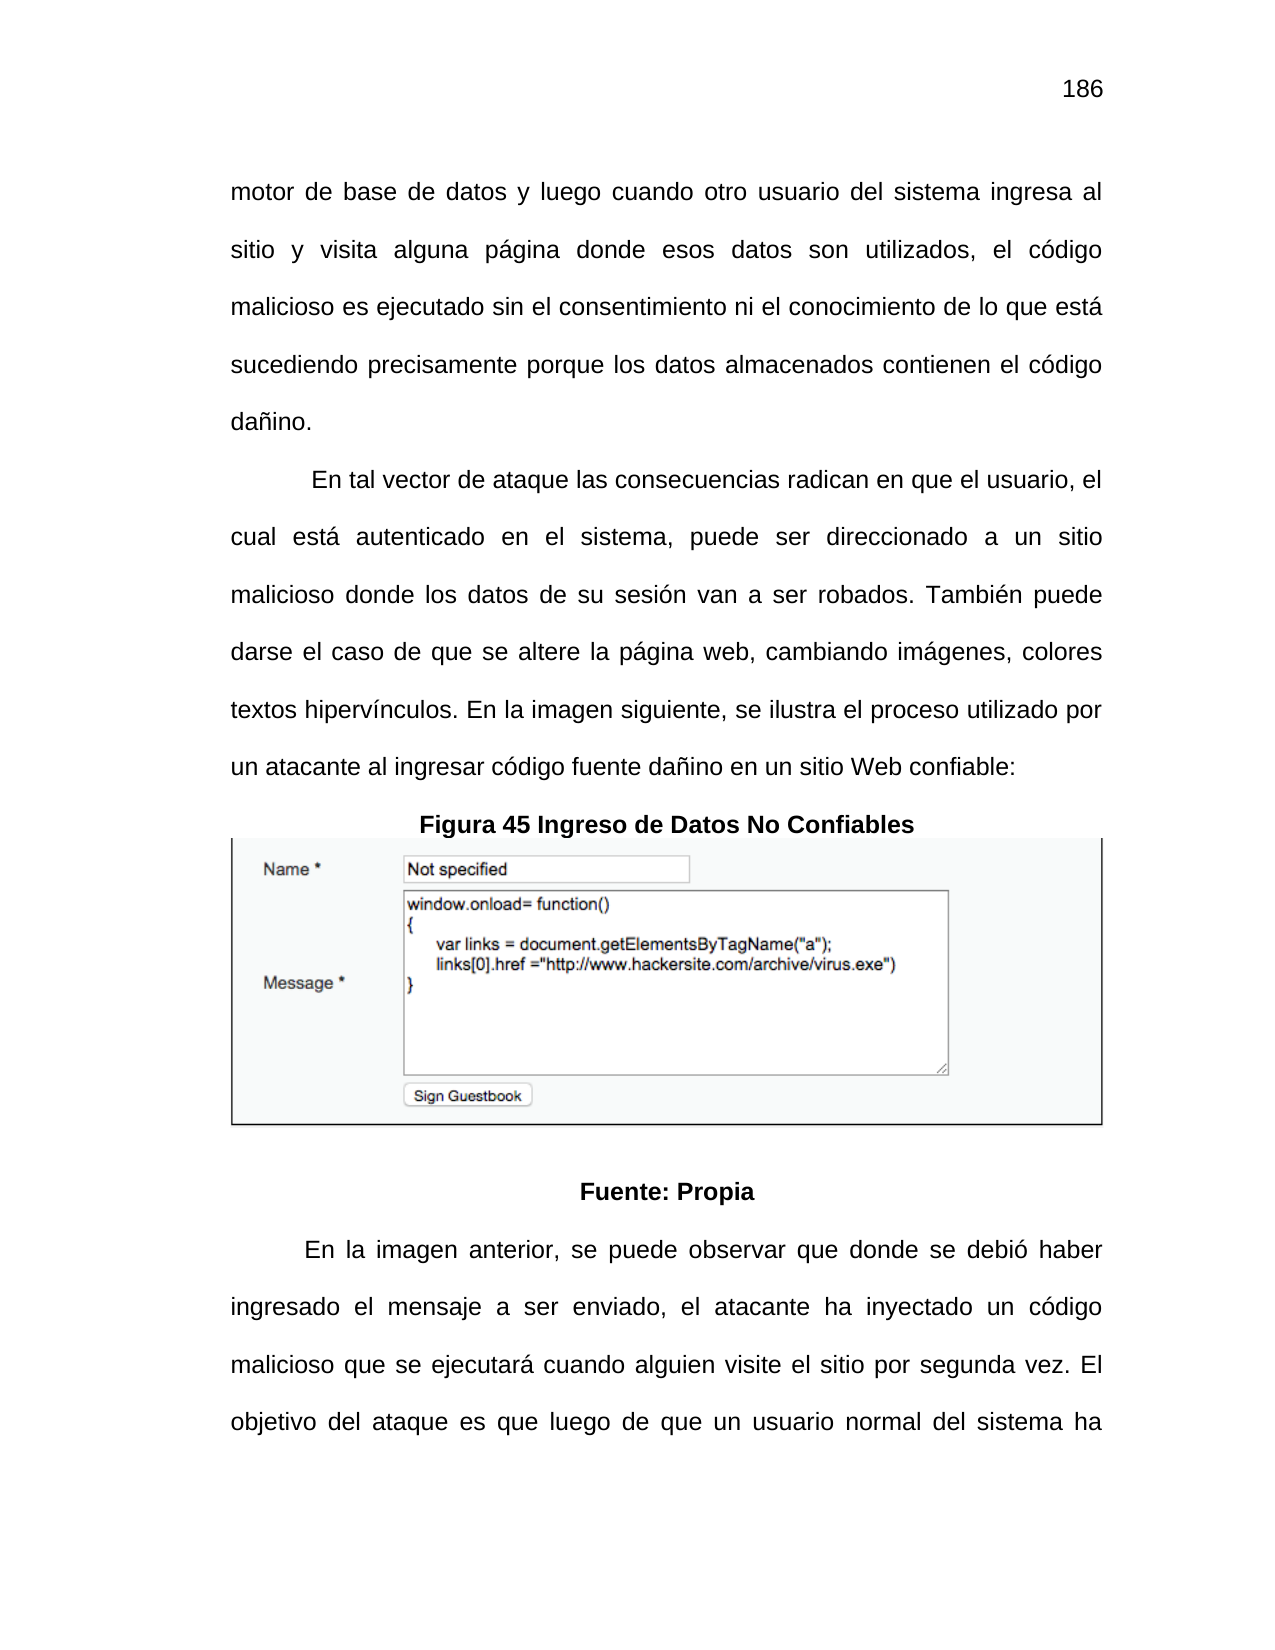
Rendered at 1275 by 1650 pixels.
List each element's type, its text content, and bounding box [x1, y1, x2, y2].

text En tal vector de ataque las consecuencias radican en que el usuario, el cual está autenticado en el sistema, puede ser direccionado a un sitio malicioso donde los datos de su sesión van a ser robados. También puede darse el caso de que se altere la página web, cambiando imágenes, colores textos hipervínculos. En la imagen siguiente, se ilustra el proceso utilizado por un atacante al ingresar código fuente dañino en un sitio Web confiable: [230, 465, 1104, 781]
text Figura 45 Ingreso de Datos No Confiables [230, 810, 1104, 838]
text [230, 1235, 1104, 1436]
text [230, 177, 1104, 436]
subtitle Fuente: Propia [230, 1177, 1104, 1206]
picture [230, 838, 1104, 1128]
